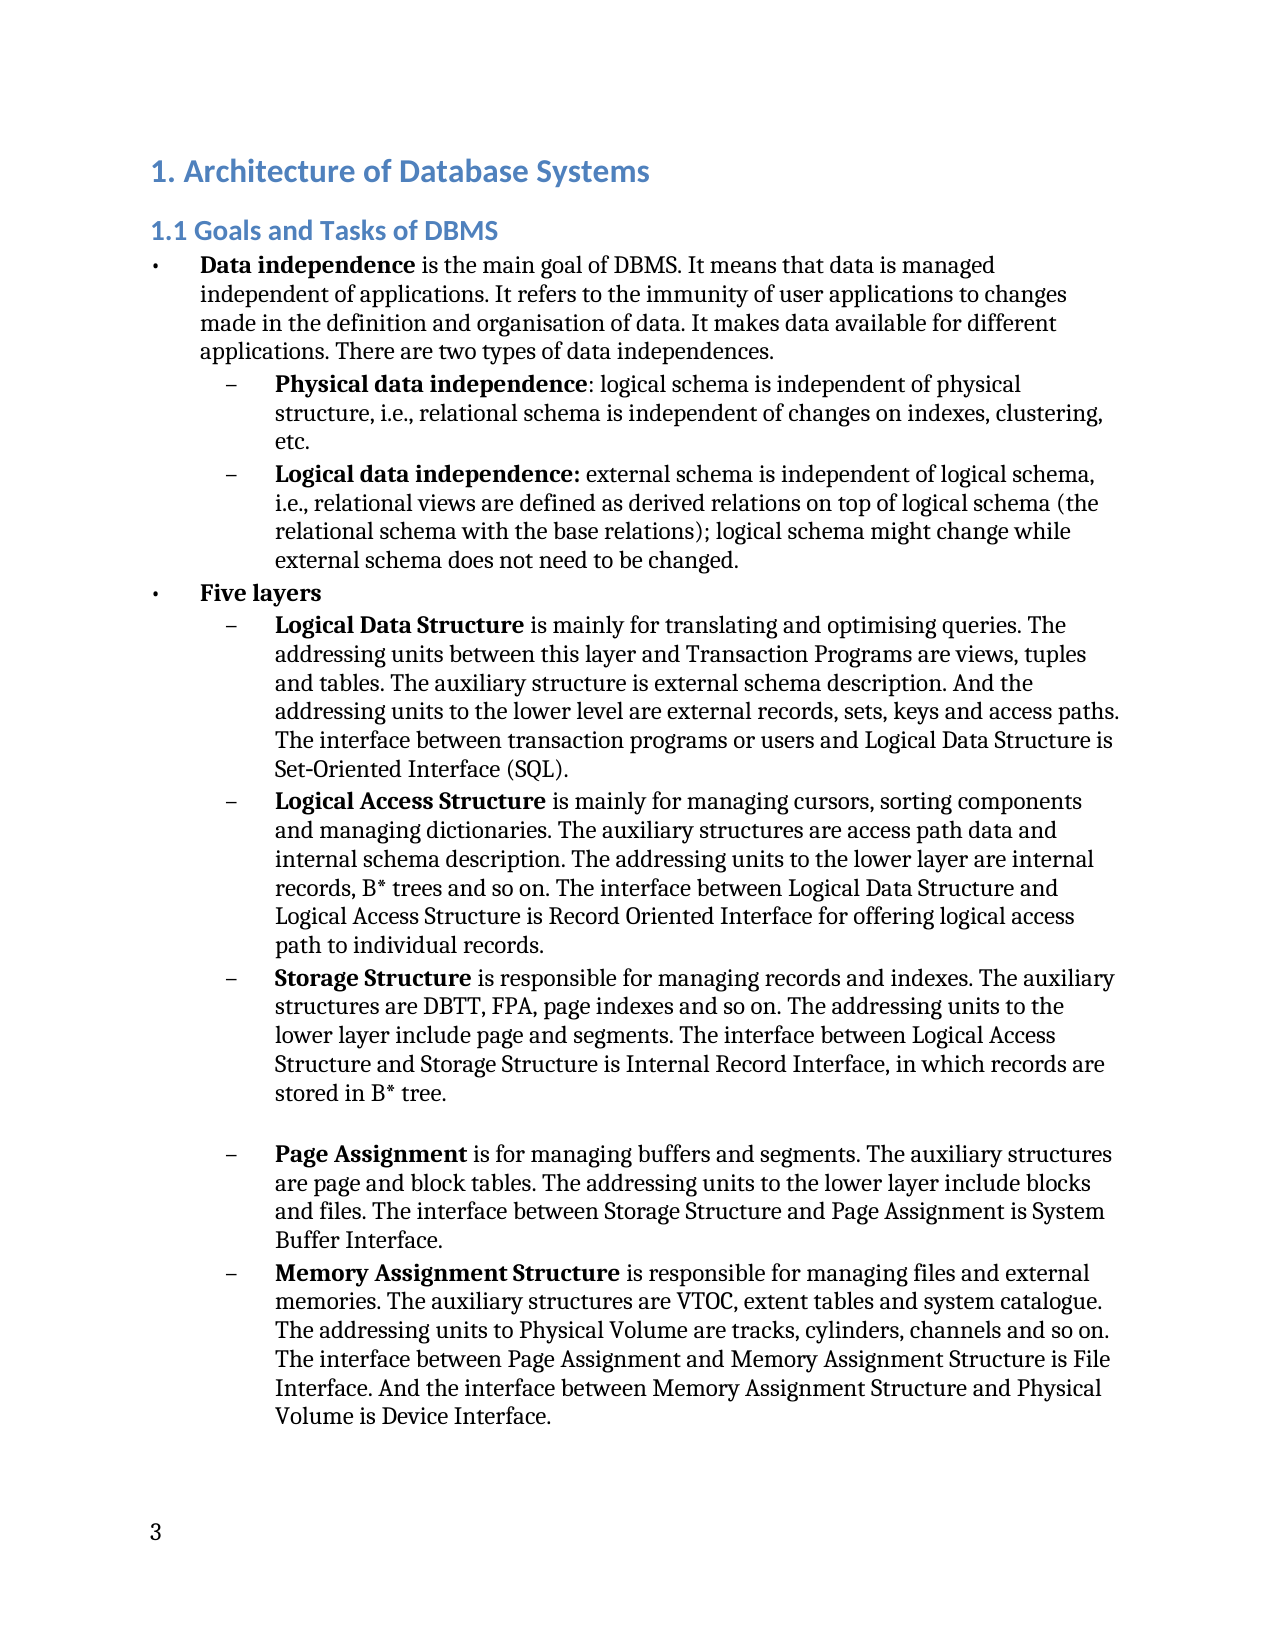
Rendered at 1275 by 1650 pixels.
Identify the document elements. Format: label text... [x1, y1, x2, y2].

list Data independence is the main goal of DBMS. It means that data is managed independent of applications. It refers to the immunity of user applications to changes made in the definition and organisation of data. It makes data available for different applications. There are two types of data independences. [150, 251, 1125, 366]
list Logical Data Structure is mainly for translating and optimising queries. The addressing units between this layer and Transaction Programs are views, tuples and tables. The auxiliary structure is external schema description. And the addressing units to the lower level are external records, sets, keys and access paths. The interface between transaction programs or users and Logical Data Structure is Set‐Oriented Interface (SQL). [225, 611, 1125, 783]
list Logical Access Structure is mainly for managing cursors, sorting components and managing dictionaries. The auxiliary structures are access path data and internal schema description. The addressing units to the lower layer are internal records, B* trees and so on. The interface between Logical Data Structure and Logical Access Structure is Record Oriented Interface for offering logical access path to individual records. [225, 787, 1125, 960]
subtitle 1. Architecture of Database Systems [150, 150, 1125, 191]
list Physical data independence: logical schema is independent of physical structure, i.e., relational schema is independent of changes on indexes, clustering, etc. [225, 370, 1125, 456]
list Five layers [150, 578, 1125, 607]
list Memory Assignment Structure is responsible for managing files and external memories. The auxiliary structures are VTOC, extent tables and system catalogue. The addressing units to Physical Volume are tracks, cylinders, channels and so on. The interface between Page Assignment and Memory Assignment Structure is File Interface. And the interface between Memory Assignment Structure and Physical Volume is Device Interface. [225, 1258, 1125, 1431]
list Page Assignment is for managing buffers and segments. The auxiliary structures are page and block tables. The addressing units to the lower layer include blocks and files. The interface between Storage Structure and Page Assignment is System Buffer Interface. [225, 1140, 1125, 1255]
subtitle 1.1 Goals and Tasks of DBMS [150, 212, 1125, 247]
list Storage Structure is responsible for managing records and indexes. The auxiliary structures are DBTT, FPA, page indexes and so on. The addressing units to the lower layer include page and segments. The interface between Logical Access Structure and Storage Structure is Internal Record Interface, in which records are stored in B* tree. [225, 963, 1125, 1136]
list Logical data independence: external schema is independent of logical schema, i.e., relational views are defined as derived relations on top of logical schema (the relational schema with the base relations); logical schema might change while external schema does not need to be changed. [225, 460, 1125, 575]
